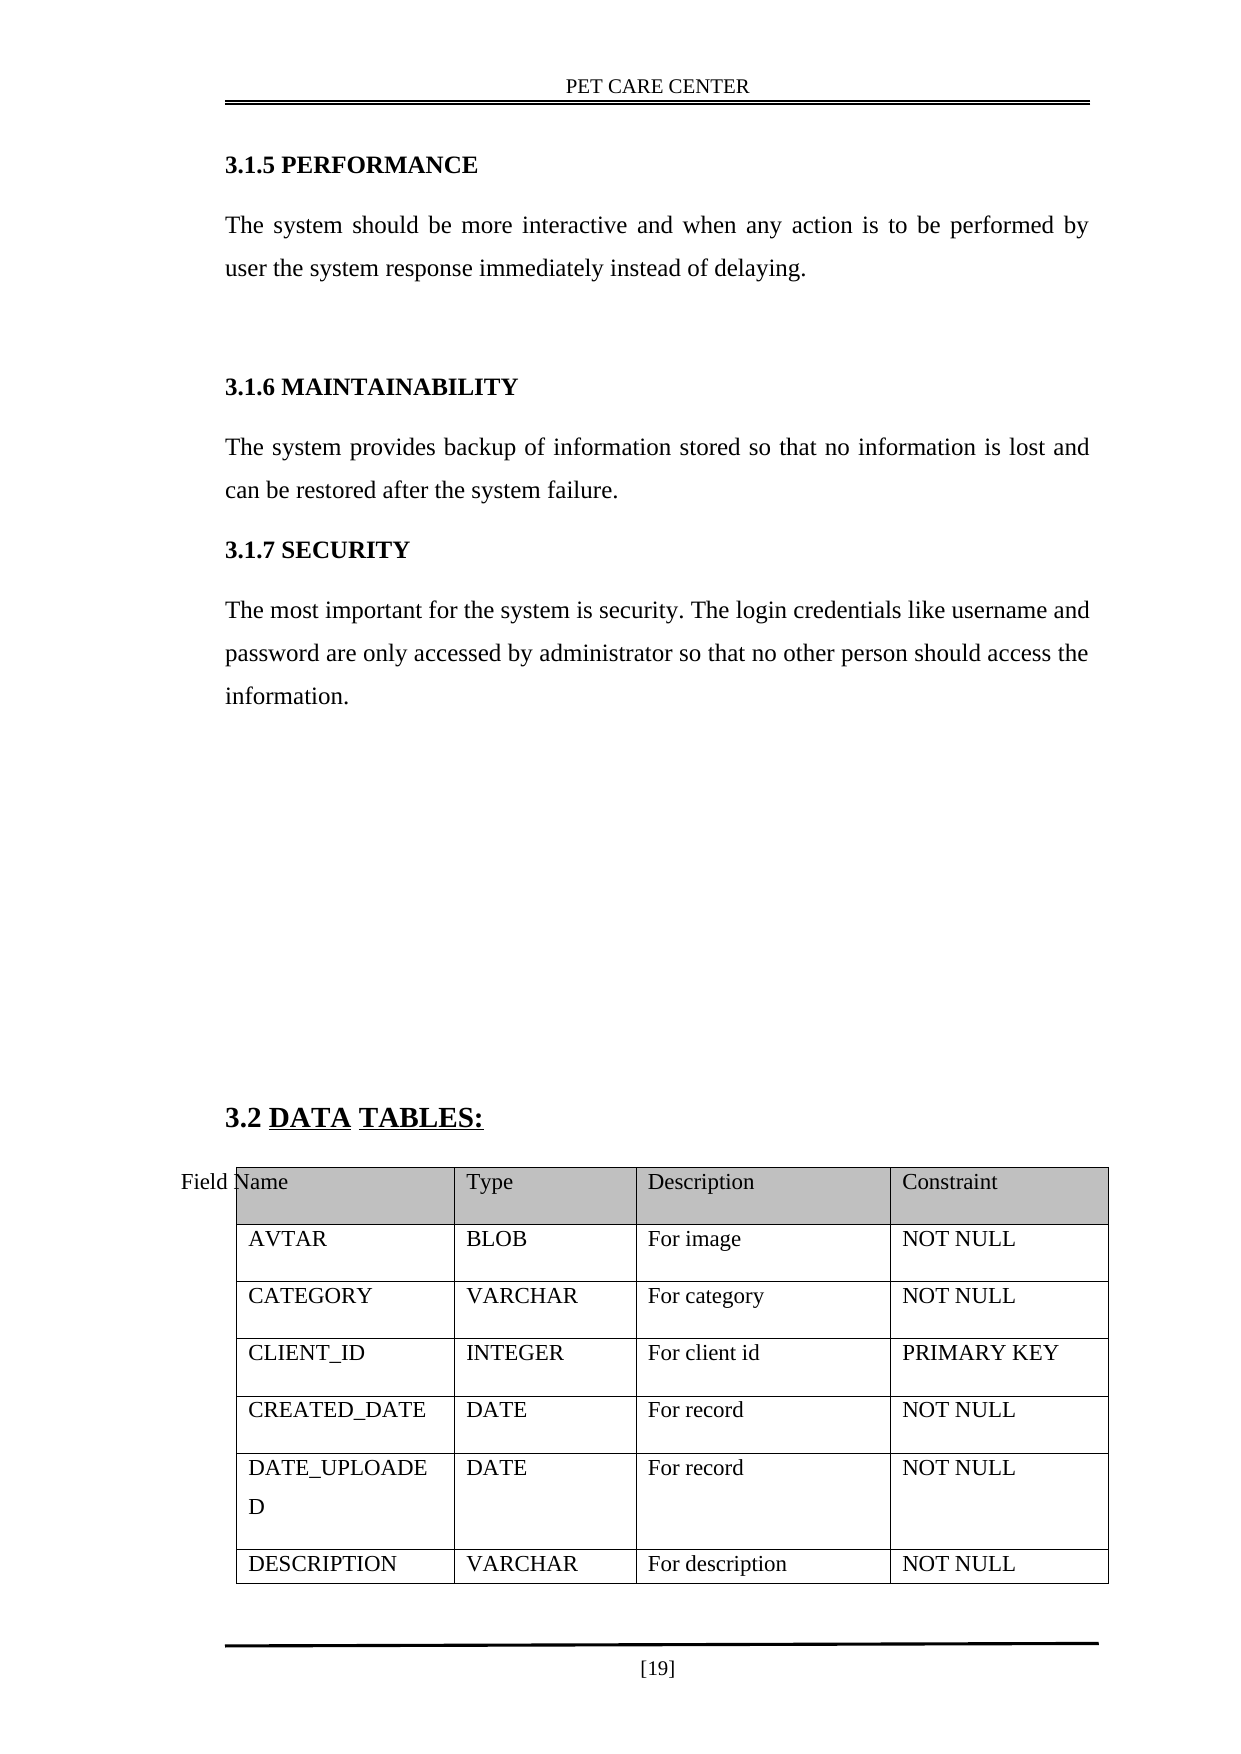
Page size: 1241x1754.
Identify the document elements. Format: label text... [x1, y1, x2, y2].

table_cell VARCHAR [455, 1550, 636, 1583]
table_cell NOT NULL [891, 1225, 1108, 1281]
text 3.1.7 SECURITY [225, 535, 1090, 564]
table_cell DESCRIPTION [237, 1550, 454, 1583]
table_cell DATE_UPLOADED [237, 1454, 454, 1549]
table_cell For client id [637, 1339, 890, 1396]
table_cell PRIMARY KEY [891, 1339, 1108, 1396]
table_header Field Name [237, 1168, 454, 1224]
table_cell NOT NULL [891, 1550, 1108, 1583]
table_cell VARCHAR [455, 1282, 636, 1338]
table_cell For record [637, 1454, 890, 1549]
text 3.1.6 MAINTAINABILITY [225, 372, 1090, 401]
text 3.1.5 PERFORMANCE [225, 150, 1090, 179]
table_cell CLIENT_ID [237, 1339, 454, 1396]
text The most important for the system is security. The login credentials like username and password are only accessed by administrator so that no other person should access the information. [225, 595, 1090, 710]
text The system should be more interactive and when any action is to be performed by user the system response immediately instead of delaying. [225, 210, 1090, 282]
table_cell DATE [455, 1454, 636, 1549]
table_cell For description [637, 1550, 890, 1583]
table_cell For image [637, 1225, 890, 1281]
table_cell INTEGER [455, 1339, 636, 1396]
table_cell NOT NULL [891, 1282, 1108, 1338]
text 3.2 DATA TABLES: [225, 1100, 1090, 1133]
table_cell NOT NULL [891, 1397, 1108, 1453]
table_header Description [637, 1168, 890, 1224]
table_cell For category [637, 1282, 890, 1338]
table_cell BLOB [455, 1225, 636, 1281]
table_cell DATE [455, 1397, 636, 1453]
table_cell For record [637, 1397, 890, 1453]
table_header Constraint [891, 1168, 1108, 1224]
table_header Type [455, 1168, 636, 1224]
table_cell NOT NULL [891, 1454, 1108, 1549]
text The system provides backup of information stored so that no information is lost and can be restored after the system failure. [225, 432, 1090, 504]
table_cell CREATED_DATE [237, 1397, 454, 1453]
table_cell AVTAR [237, 1225, 454, 1281]
table_cell CATEGORY [237, 1282, 454, 1338]
